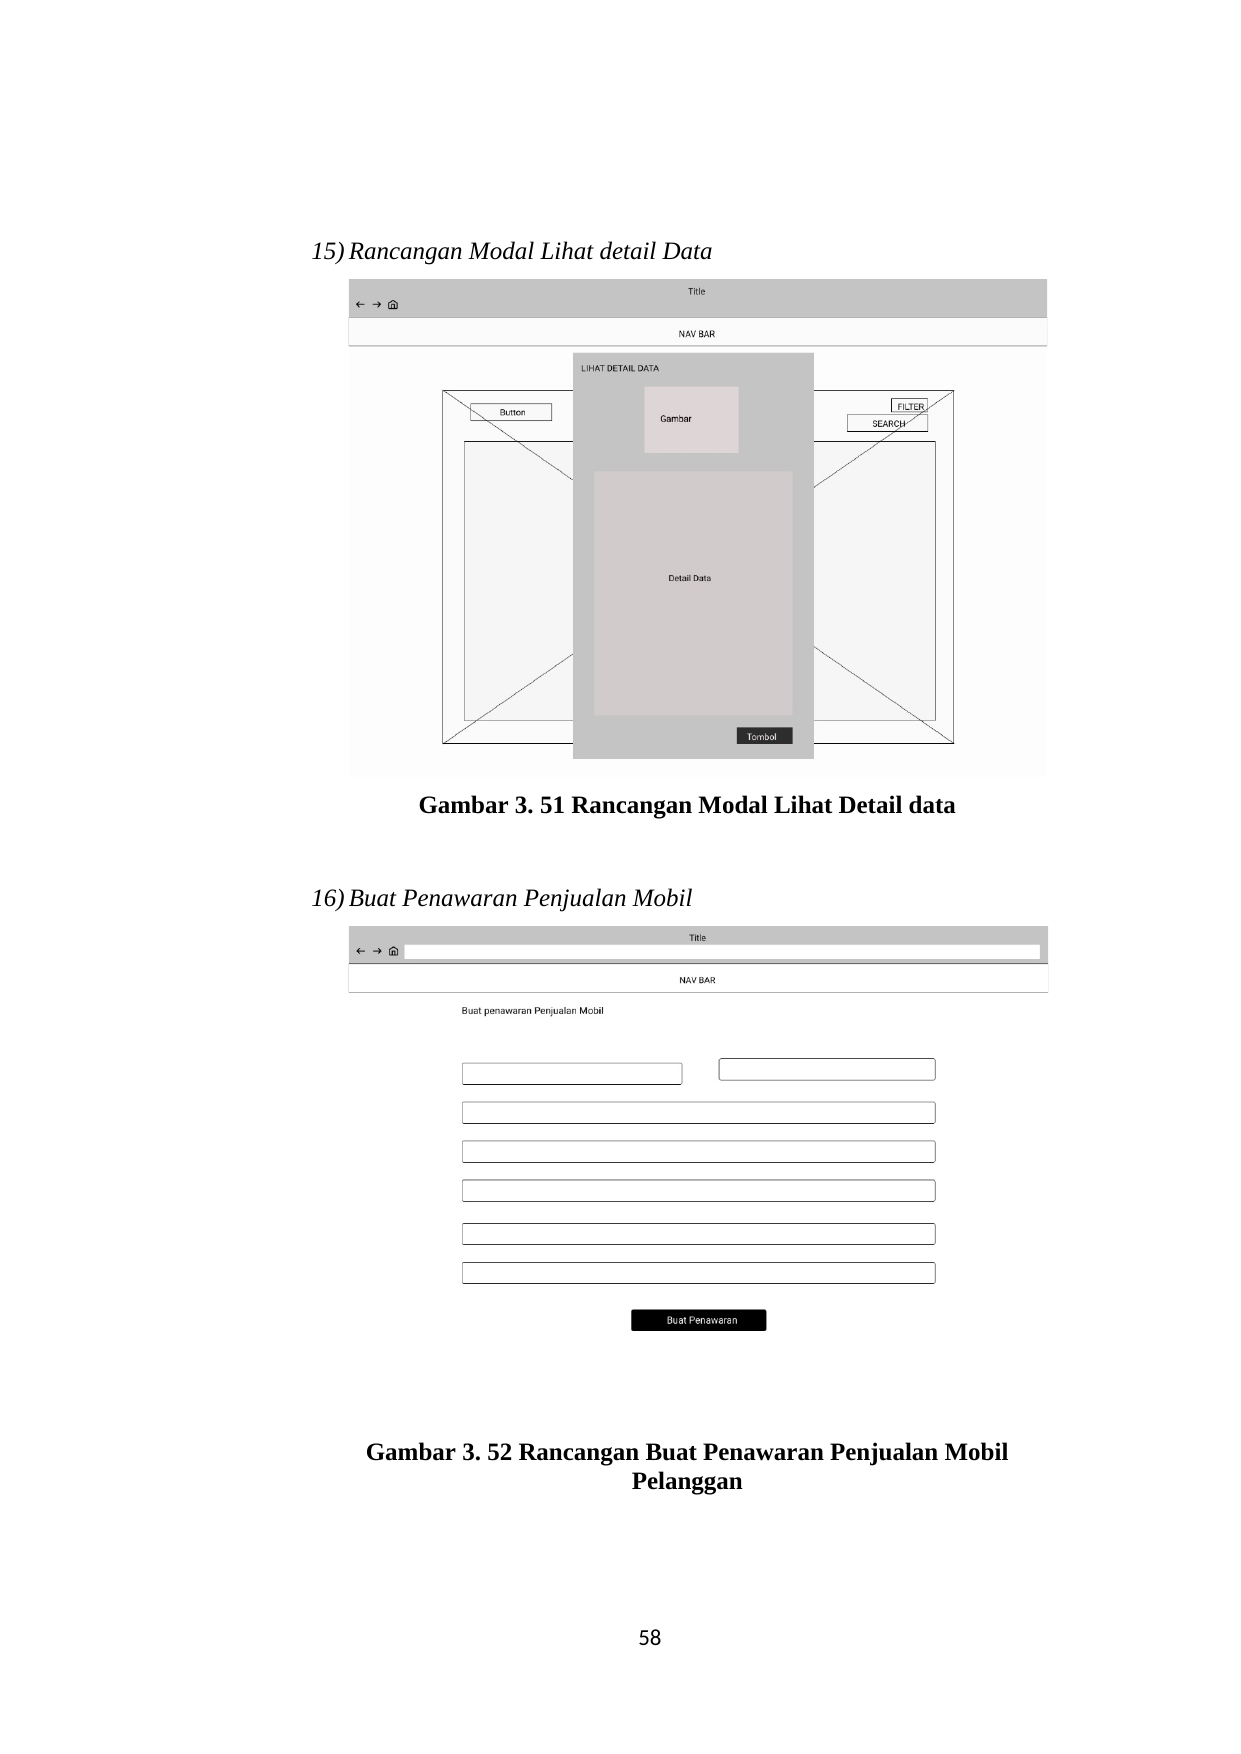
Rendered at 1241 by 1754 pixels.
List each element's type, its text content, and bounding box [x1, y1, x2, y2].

text Gambar 3. 51 Rancangan Modal Lihat Detail data [311, 790, 1063, 819]
list Rancangan Modal Lihat detail Data [311, 236, 1063, 265]
list Buat Penawaran Penjualan Mobil [311, 883, 1063, 912]
text Gambar 3. 52 Rancangan Buat Penawaran Penjualan Mobil Pelanggan [311, 1437, 1063, 1494]
picture [348, 279, 1048, 777]
picture [348, 926, 1049, 1424]
